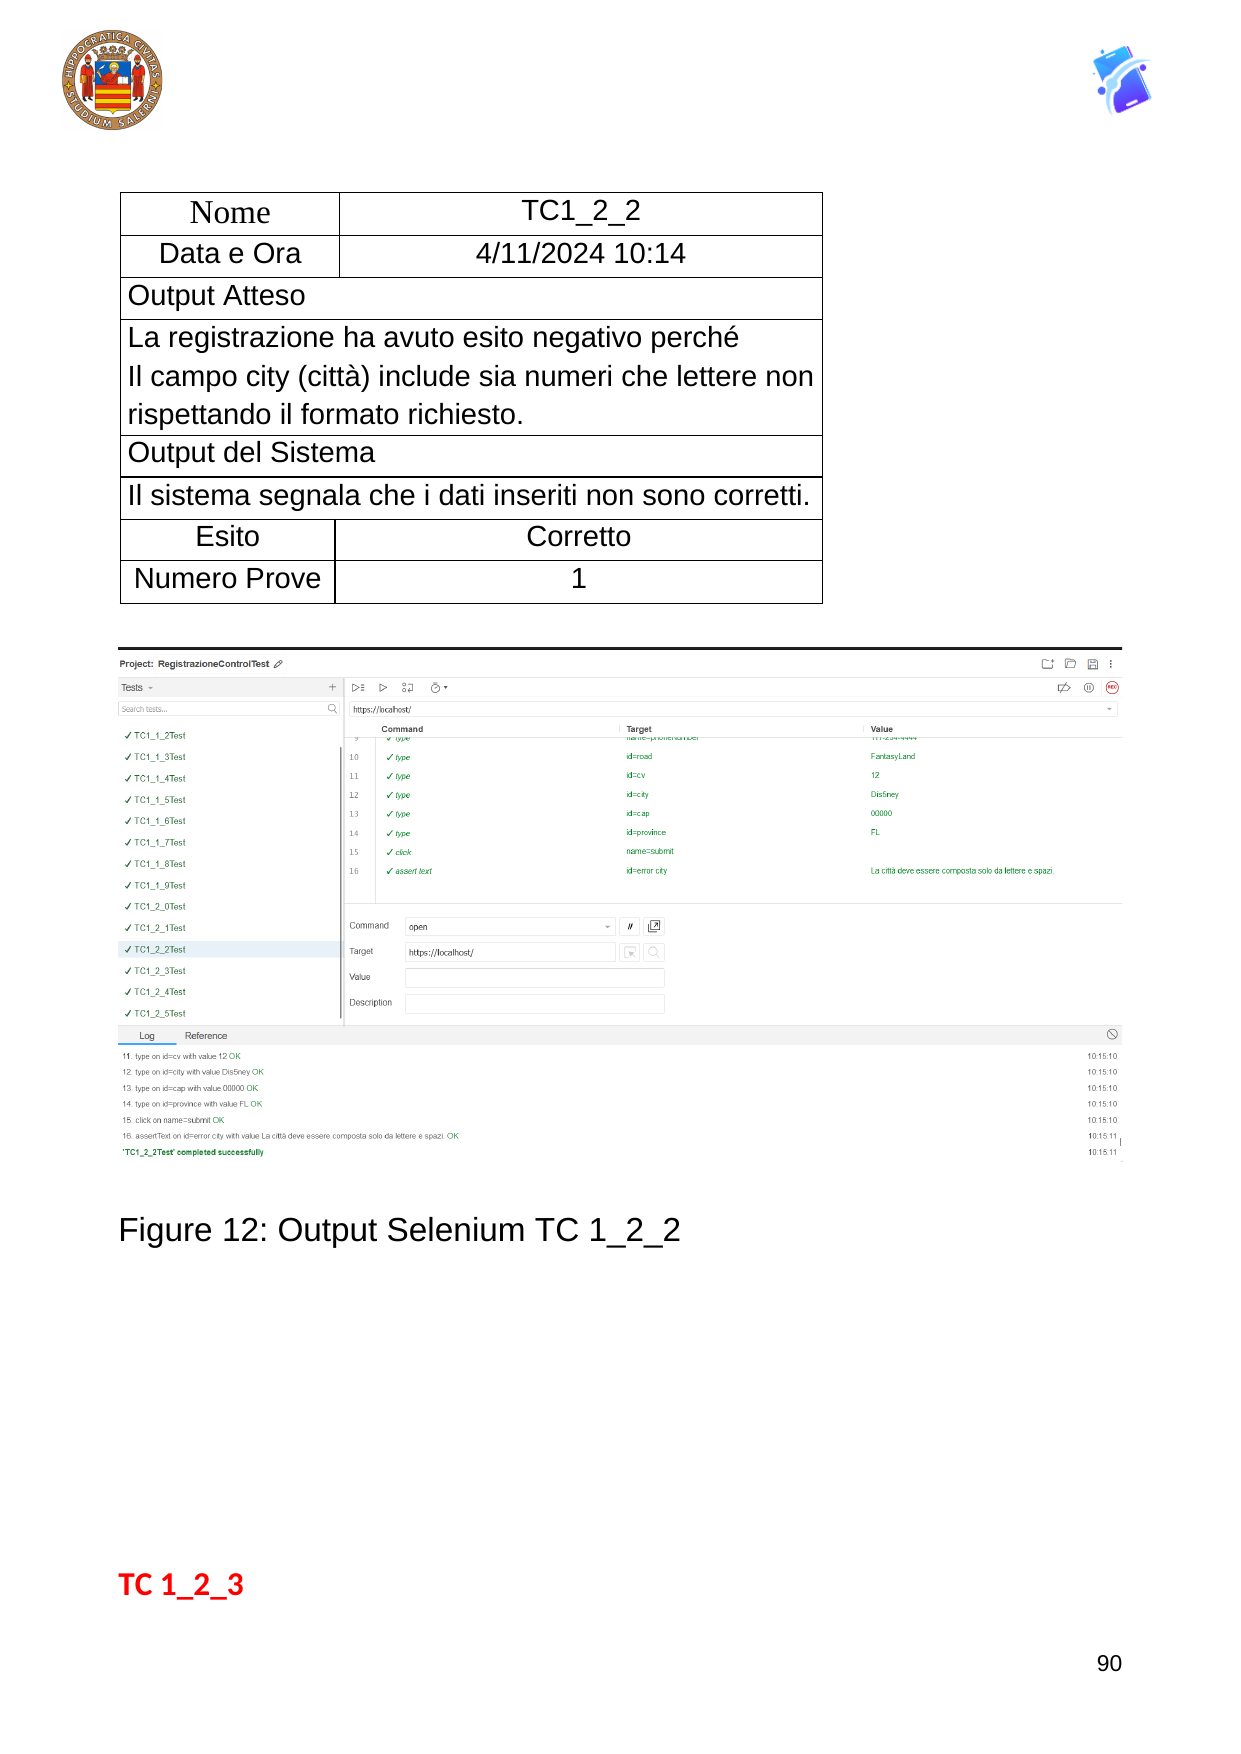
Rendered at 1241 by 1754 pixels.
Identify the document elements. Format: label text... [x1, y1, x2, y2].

picture [1066, 25, 1178, 147]
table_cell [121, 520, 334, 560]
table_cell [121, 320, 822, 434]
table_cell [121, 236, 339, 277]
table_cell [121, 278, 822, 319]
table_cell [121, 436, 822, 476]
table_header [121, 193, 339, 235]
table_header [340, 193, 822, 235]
picture [118, 647, 1123, 1162]
text TC 1_2_3 [118, 1563, 1122, 1604]
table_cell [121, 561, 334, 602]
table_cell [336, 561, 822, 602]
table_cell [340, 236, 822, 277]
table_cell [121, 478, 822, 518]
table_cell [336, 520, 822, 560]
picture [61, 29, 163, 131]
text Figure 12: Output Selenium TC 1_2_2 [118, 1210, 1122, 1248]
